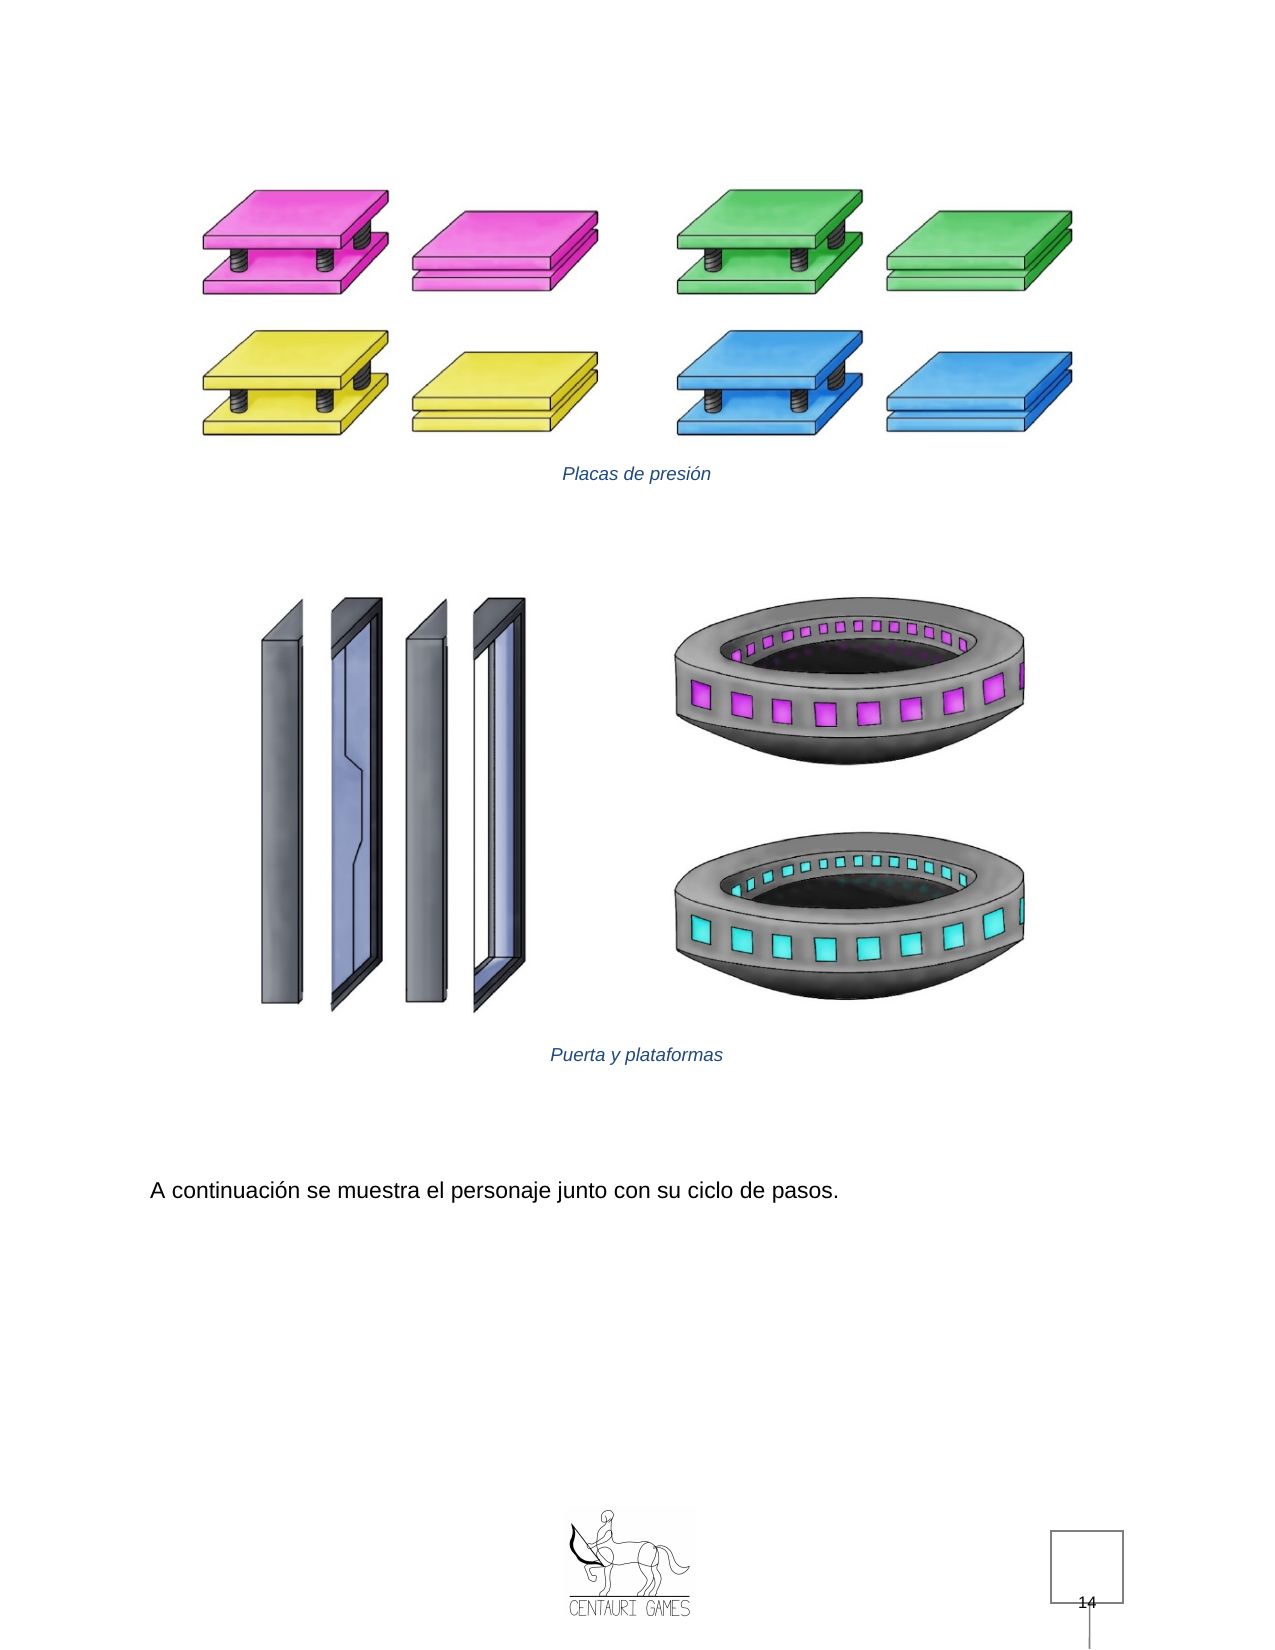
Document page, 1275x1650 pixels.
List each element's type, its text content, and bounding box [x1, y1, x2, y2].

text A continuación se muestra el personaje junto con su ciclo de pasos. [150, 1177, 1125, 1203]
text Puerta y plataformas [150, 1044, 1125, 1065]
picture [175, 150, 1100, 460]
text Placas de presión [150, 463, 1125, 485]
picture [208, 566, 1067, 1040]
picture [561, 1506, 698, 1620]
